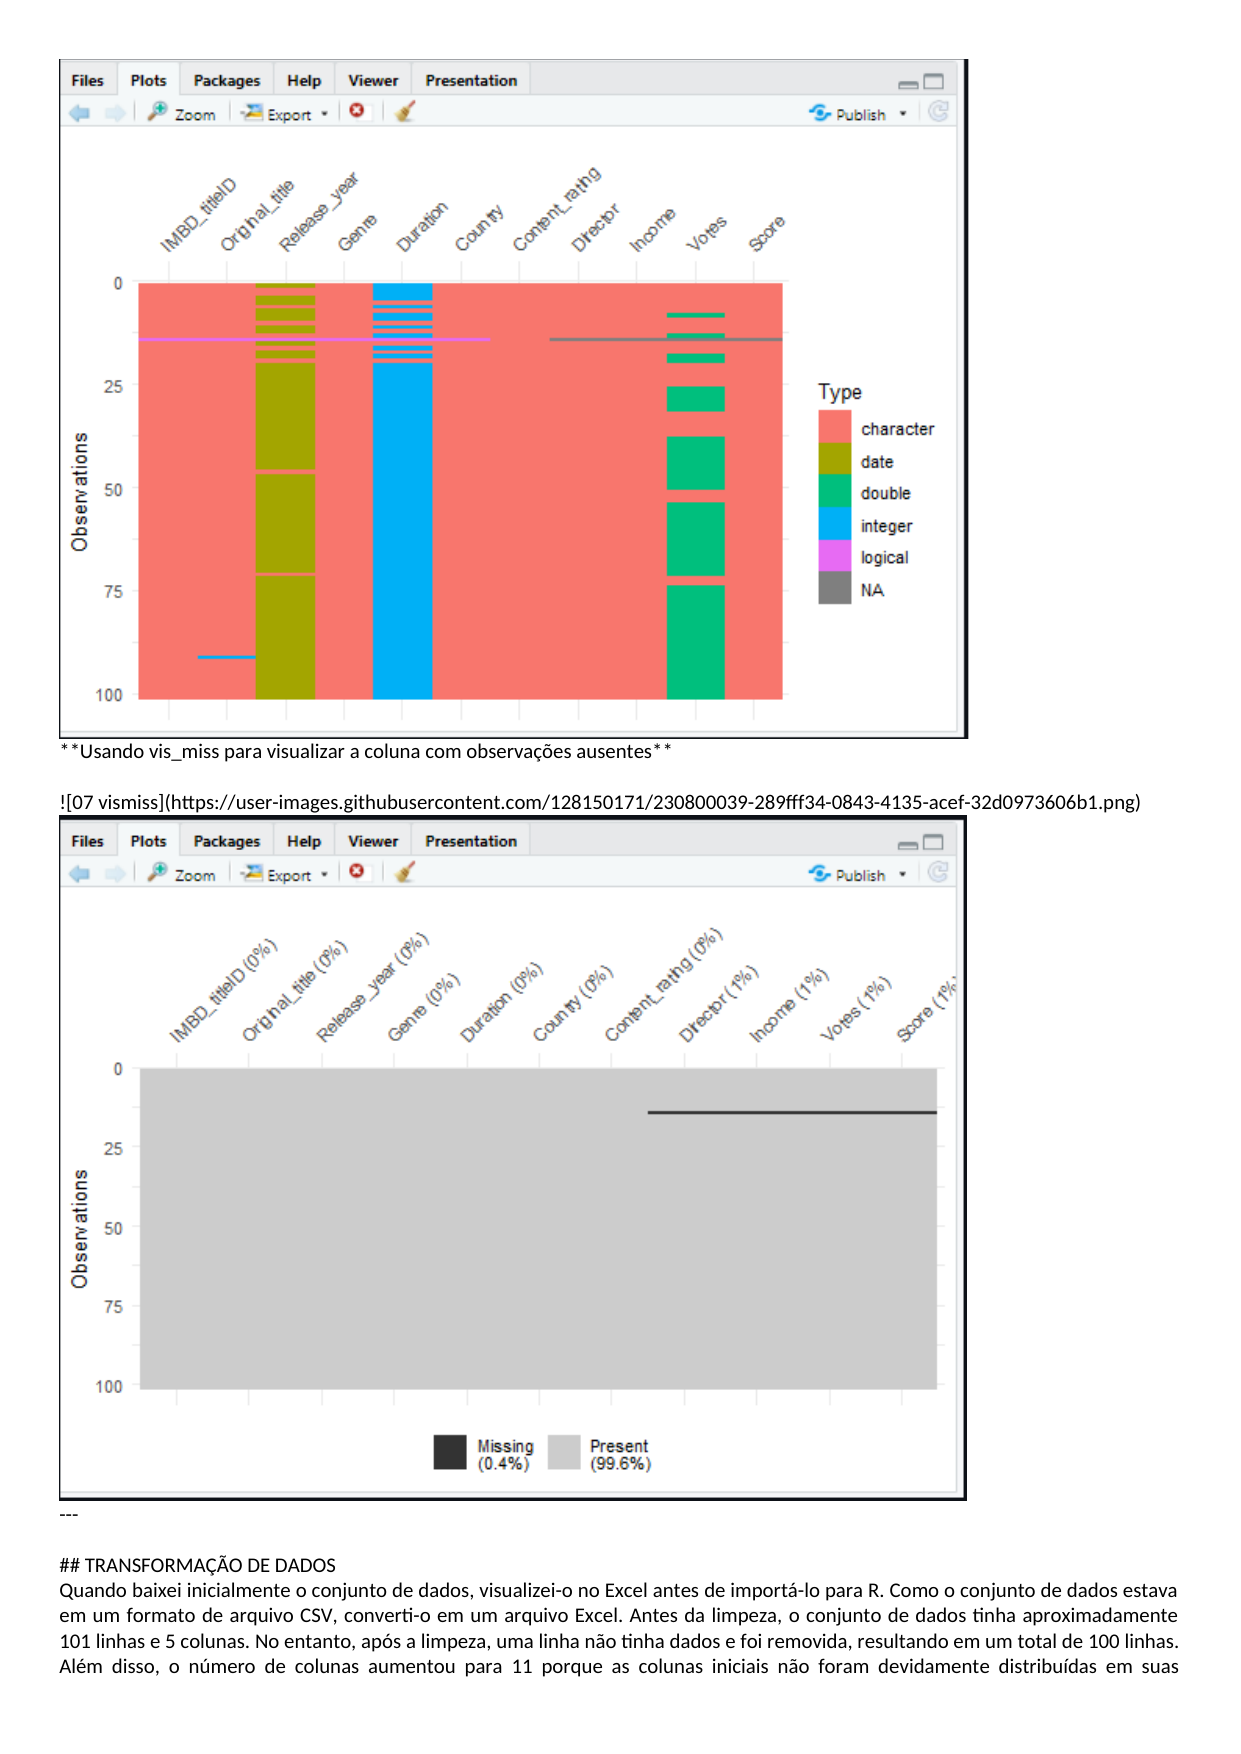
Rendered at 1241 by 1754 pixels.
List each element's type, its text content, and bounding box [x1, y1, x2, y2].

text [59, 1577, 1181, 1679]
text **Usando vis_miss para visualizar a coluna com observações ausentes** [59, 739, 1181, 764]
text --- [59, 1501, 1181, 1526]
text ![07 vismiss](https://user-images.githubusercontent.com/128150171/230800039-289fff34-0843-4135-acef-32d0973606b1.png) [59, 789, 1181, 815]
picture [59, 815, 967, 1501]
picture [59, 59, 969, 739]
text ## TRANSFORMAÇÃO DE DADOS [59, 1552, 1181, 1577]
